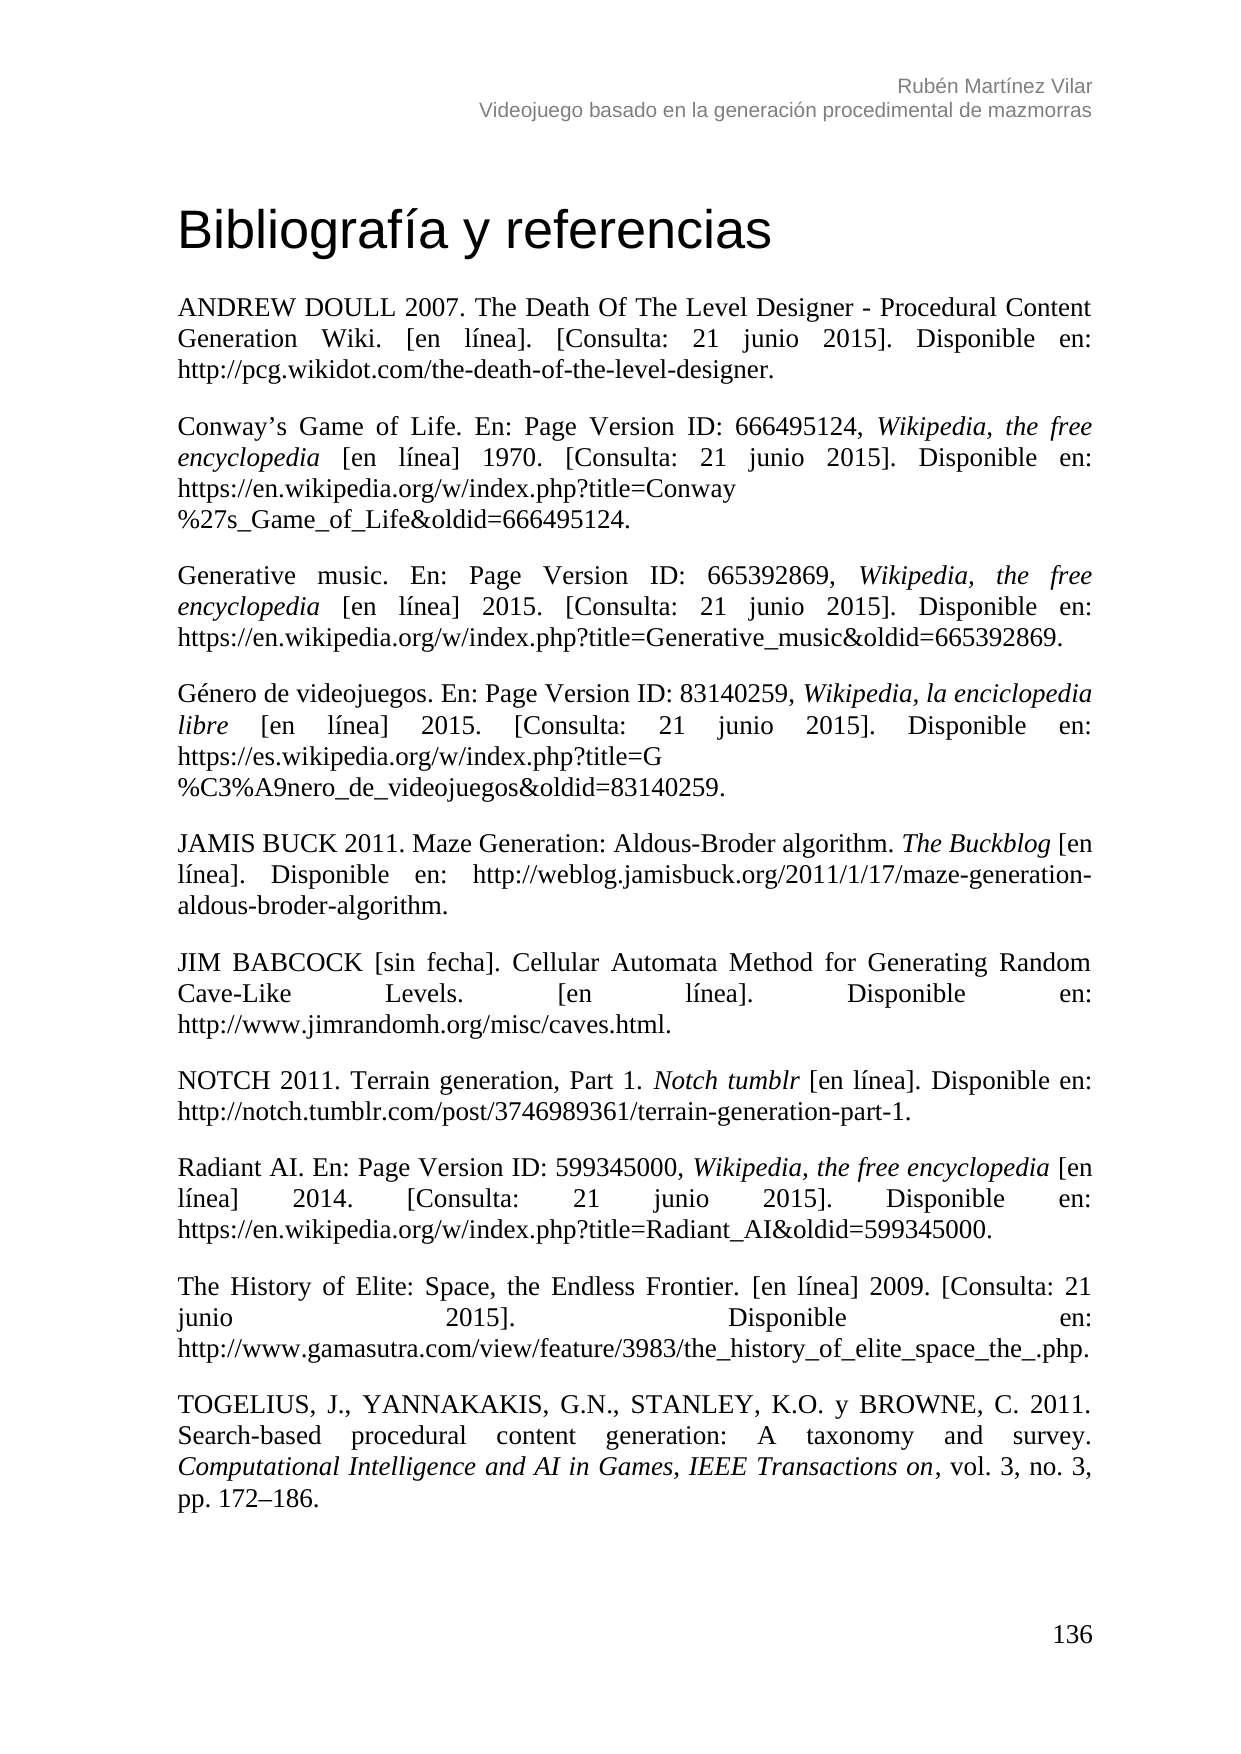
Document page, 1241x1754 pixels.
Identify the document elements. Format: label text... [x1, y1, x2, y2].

subtitle Bibliografía y referencias [177, 198, 1092, 260]
text ANDREW DOULL 2007. The Death Of The Level Designer - Procedural Content Generation Wiki. [en línea]. [Consulta: 21 junio 2015]. Disponible en: http://pcg.wikidot.com/the-death-of-the-level-designer. [177, 291, 1092, 384]
text TOGELIUS, J., YANNAKAKIS, G.N., STANLEY, K.O. y BROWNE, C. 2011. Search-based procedural content generation: A taxonomy and survey. Computational Intelligence and AI in Games, IEEE Transactions on, vol. 3, no. 3, pp. 172–186. [177, 1388, 1092, 1513]
text NOTCH 2011. Terrain generation, Part 1. Notch tumblr [en línea]. Disponible en: http://notch.tumblr.com/post/3746989361/terrain-generation-part-1. [177, 1064, 1092, 1126]
text JIM BABCOCK [sin fecha]. Cellular Automata Method for Generating Random Cave-Like Levels. [en línea]. Disponible en: http://www.jimrandomh.org/misc/caves.html. [177, 946, 1092, 1039]
text JAMIS BUCK 2011. Maze Generation: Aldous-Broder algorithm. The Buckblog [en línea]. Disponible en: http://weblog.jamisbuck.org/2011/1/17/maze-generation-aldous-broder-algorithm. [177, 827, 1092, 921]
text Radiant AI. En: Page Version ID: 599345000, Wikipedia, the free encyclopedia [en línea] 2014. [Consulta: 21 junio 2015]. Disponible en: https://en.wikipedia.org/w/index.php?title=Radiant_AI&oldid=599345000. [177, 1151, 1092, 1245]
text Género de videojuegos. En: Page Version ID: 83140259, Wikipedia, la enciclopedia libre [en línea] 2015. [Consulta: 21 junio 2015]. Disponible en: https://es.wikipedia.org/w/index.php?title=G%C3%A9nero_de_videojuegos&oldid=83140259. [177, 678, 1092, 802]
text Conway’s Game of Life. En: Page Version ID: 666495124, Wikipedia, the free encyclopedia [en línea] 1970. [Consulta: 21 junio 2015]. Disponible en: https://en.wikipedia.org/w/index.php?title=Conway%27s_Game_of_Life&oldid=666495124. [177, 409, 1092, 534]
text The History of Elite: Space, the Endless Frontier. [en línea] 2009. [Consulta: 21 junio 2015]. Disponible en: http://www.gamasutra.com/view/feature/3983/the_history_of_elite_space_the_.php. [177, 1270, 1092, 1363]
text Generative music. En: Page Version ID: 665392869, Wikipedia, the free encyclopedia [en línea] 2015. [Consulta: 21 junio 2015]. Disponible en: https://en.wikipedia.org/w/index.php?title=Generative_music&oldid=665392869. [177, 559, 1092, 653]
